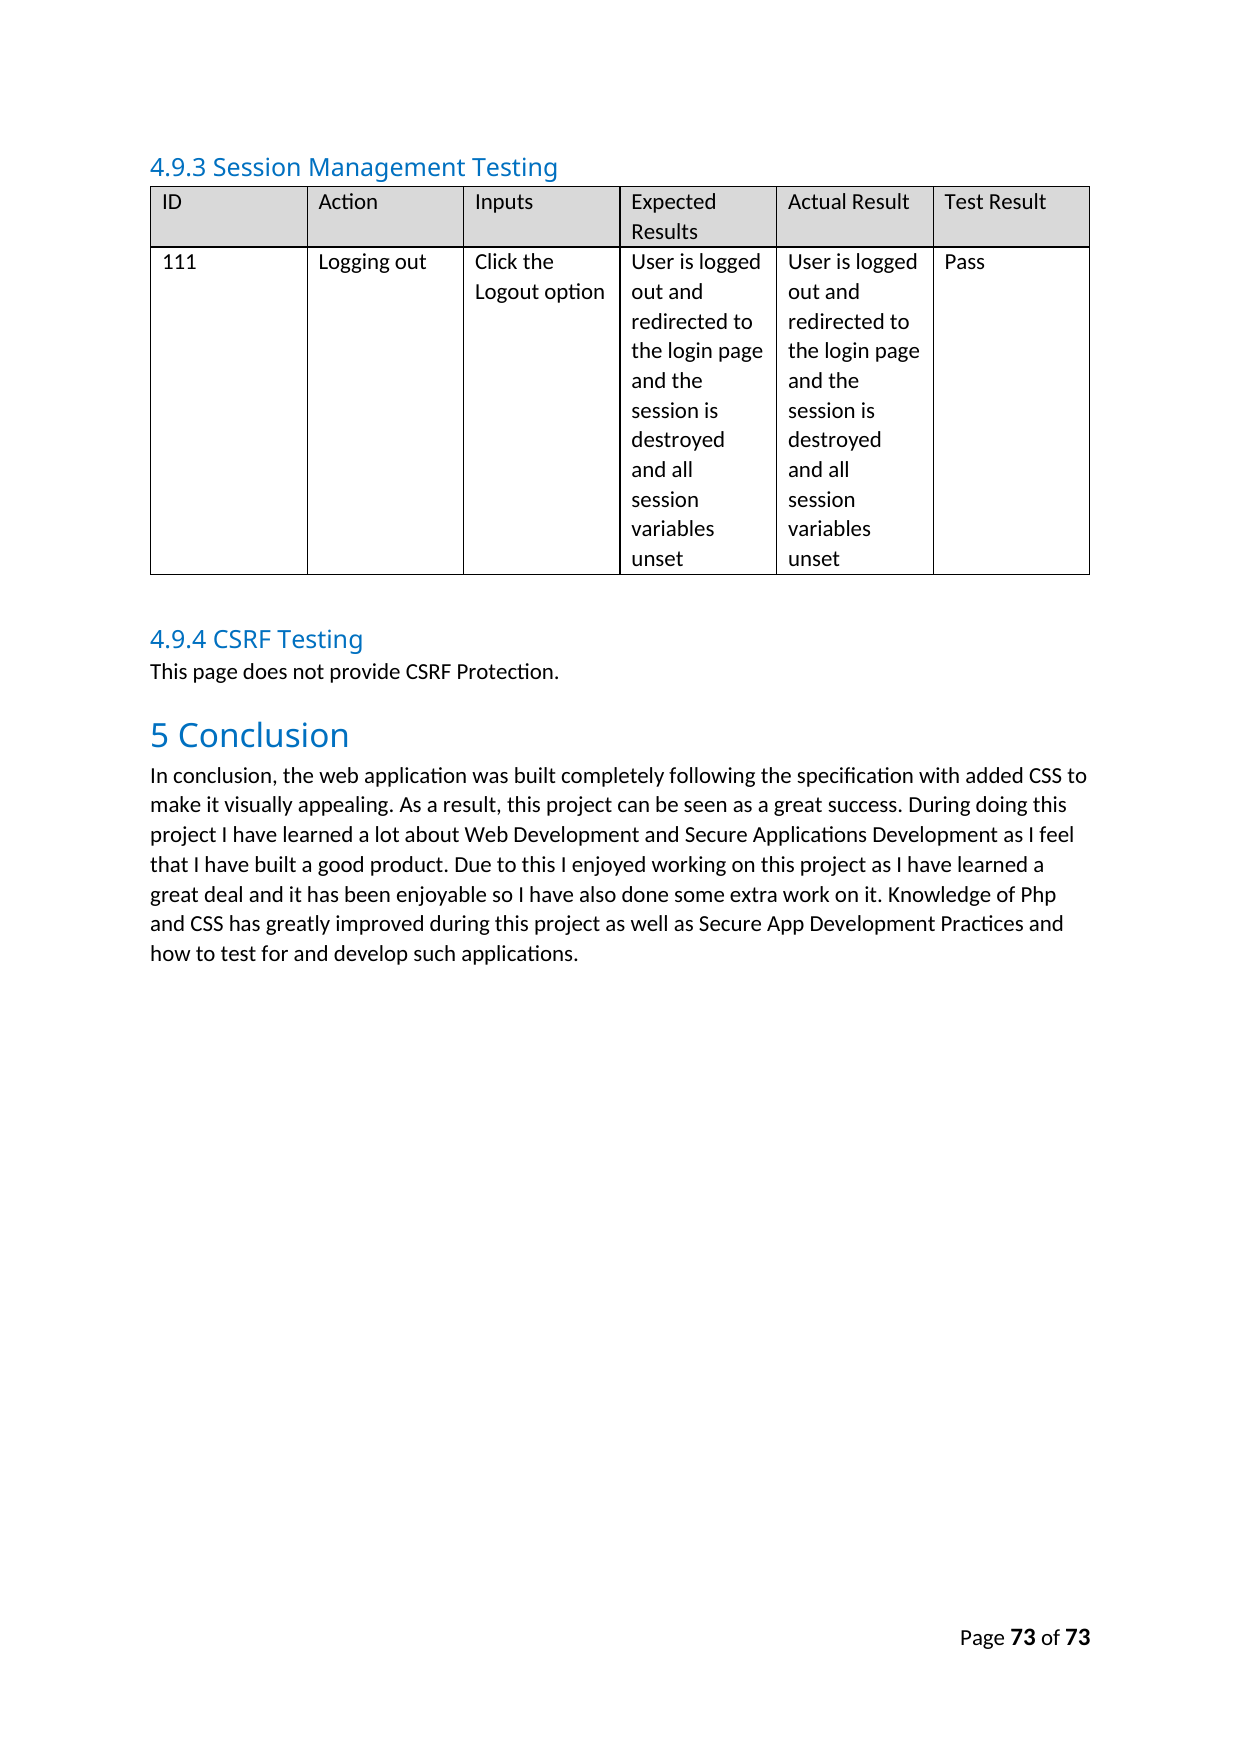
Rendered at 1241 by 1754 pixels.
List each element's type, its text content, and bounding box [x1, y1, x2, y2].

table_header ID [151, 187, 307, 246]
table_cell User is logged out and redirected to the login page and the session is destroyed and all session variables unset [777, 248, 933, 574]
table_cell Click the Logout option [464, 248, 619, 574]
table_header Actual Result [777, 187, 933, 246]
table_header Inputs [464, 187, 619, 246]
subtitle 5 Conclusion [150, 712, 1090, 757]
table_cell 111 [151, 248, 307, 574]
table_header Expected Results [621, 187, 776, 246]
table_cell Pass [934, 248, 1089, 574]
text In conclusion, the web application was built completely following the specification with added CSS to make it visually appealing. As a result, this project can be seen as a great success. During doing this project I have learned a lot about Web Development and Secure Applications Development as I feel that I have built a good product. Due to this I enjoyed working on this project as I have learned a great deal and it has been enjoyable so I have also done some extra work on it. Knowledge of Php and CSS has greatly improved during this project as well as Secure App Development Practices and how to test for and develop such applications. [150, 761, 1090, 967]
table_cell Logging out [308, 248, 463, 574]
table_header Action [308, 187, 463, 246]
table_cell User is logged out and redirected to the login page and the session is destroyed and all session variables unset [621, 248, 776, 574]
table_header Test Result [934, 187, 1089, 246]
subtitle 4.9.4 CSRF Testing [150, 621, 1090, 655]
text This page does not provide CSRF Protection. [150, 657, 1090, 685]
subtitle 4.9.3 Session Management Testing [150, 150, 1090, 184]
